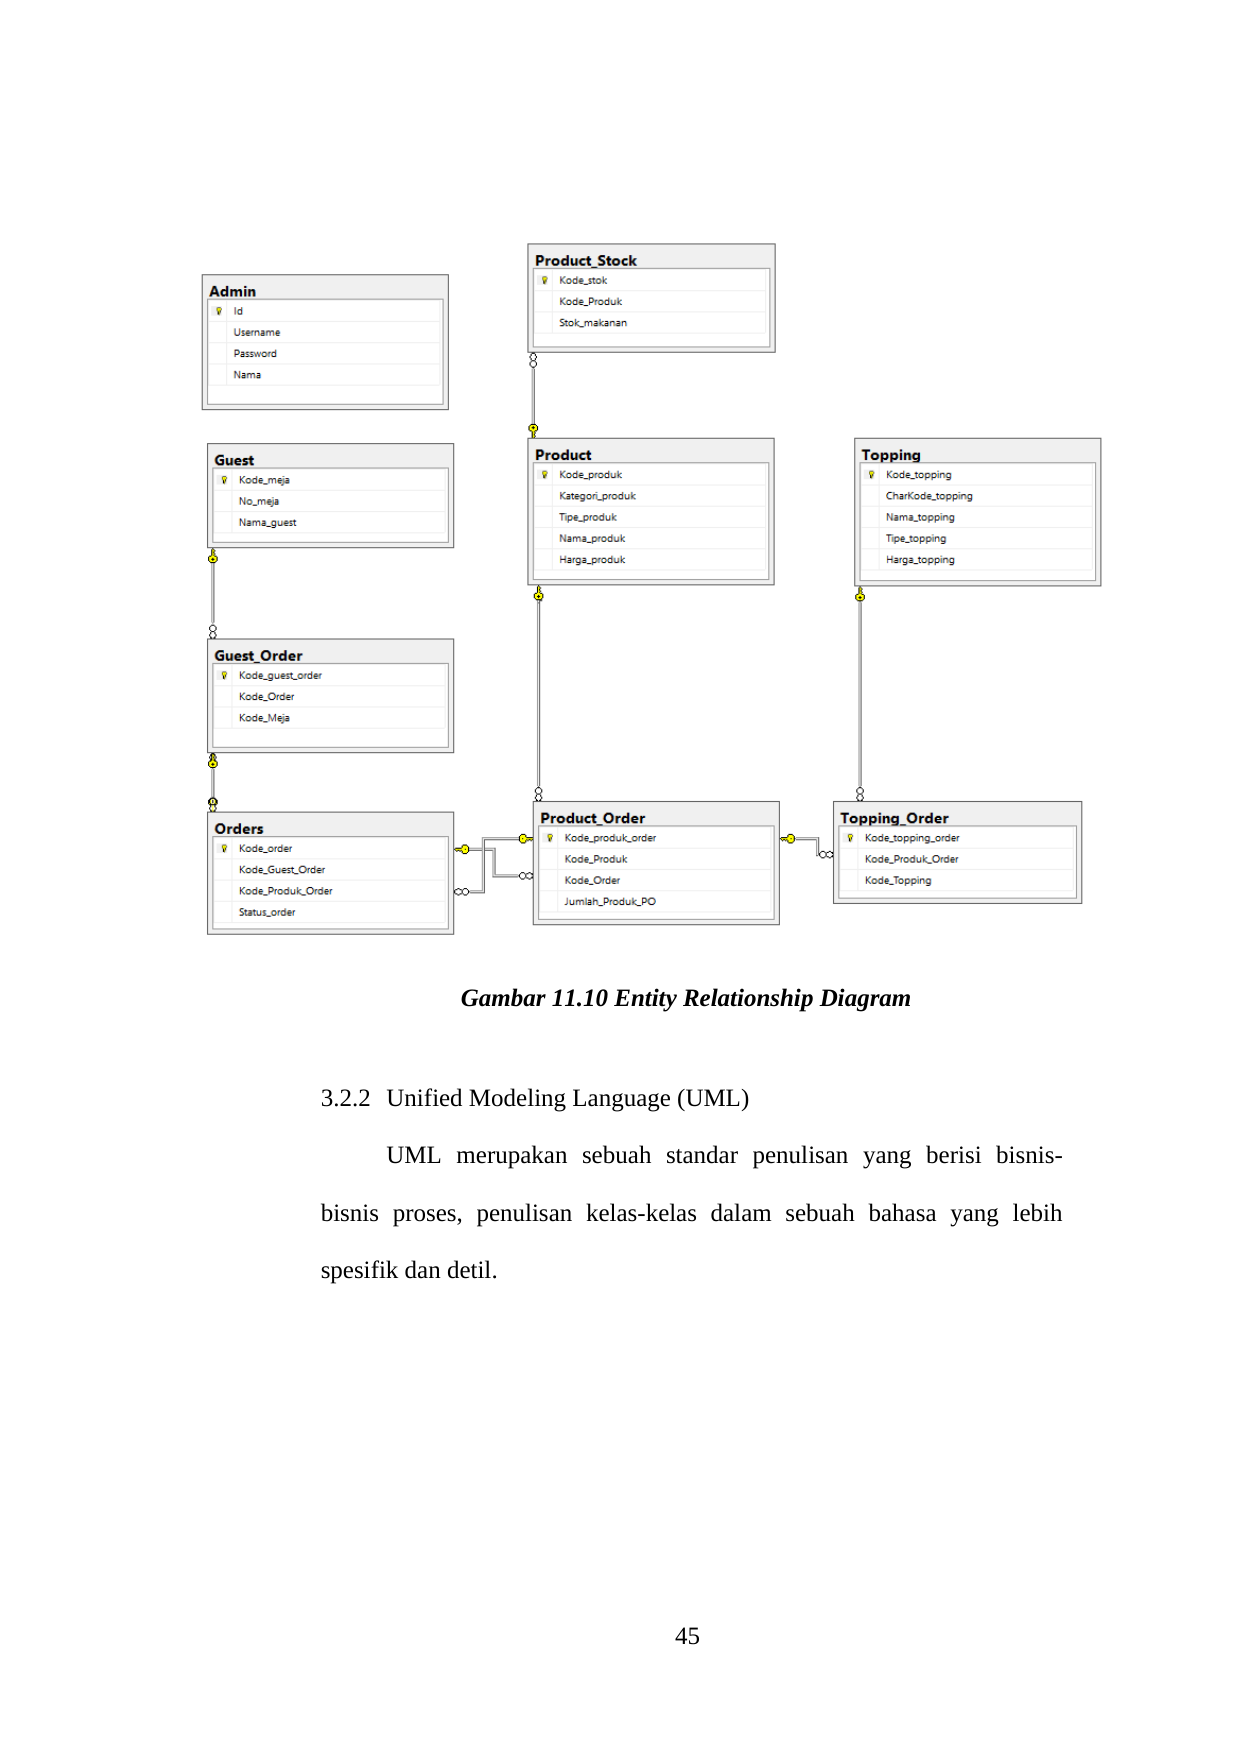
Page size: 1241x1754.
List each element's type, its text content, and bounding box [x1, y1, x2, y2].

text Unified Modeling Language (UML) [321, 1083, 1063, 1111]
picture [189, 236, 1111, 955]
text UML merupakan sebuah standar penulisan yang berisi bisnis-bisnis proses, penulisan kelas-kelas dalam sebuah bahasa yang lebih spesifik dan detil. [321, 1140, 1063, 1284]
